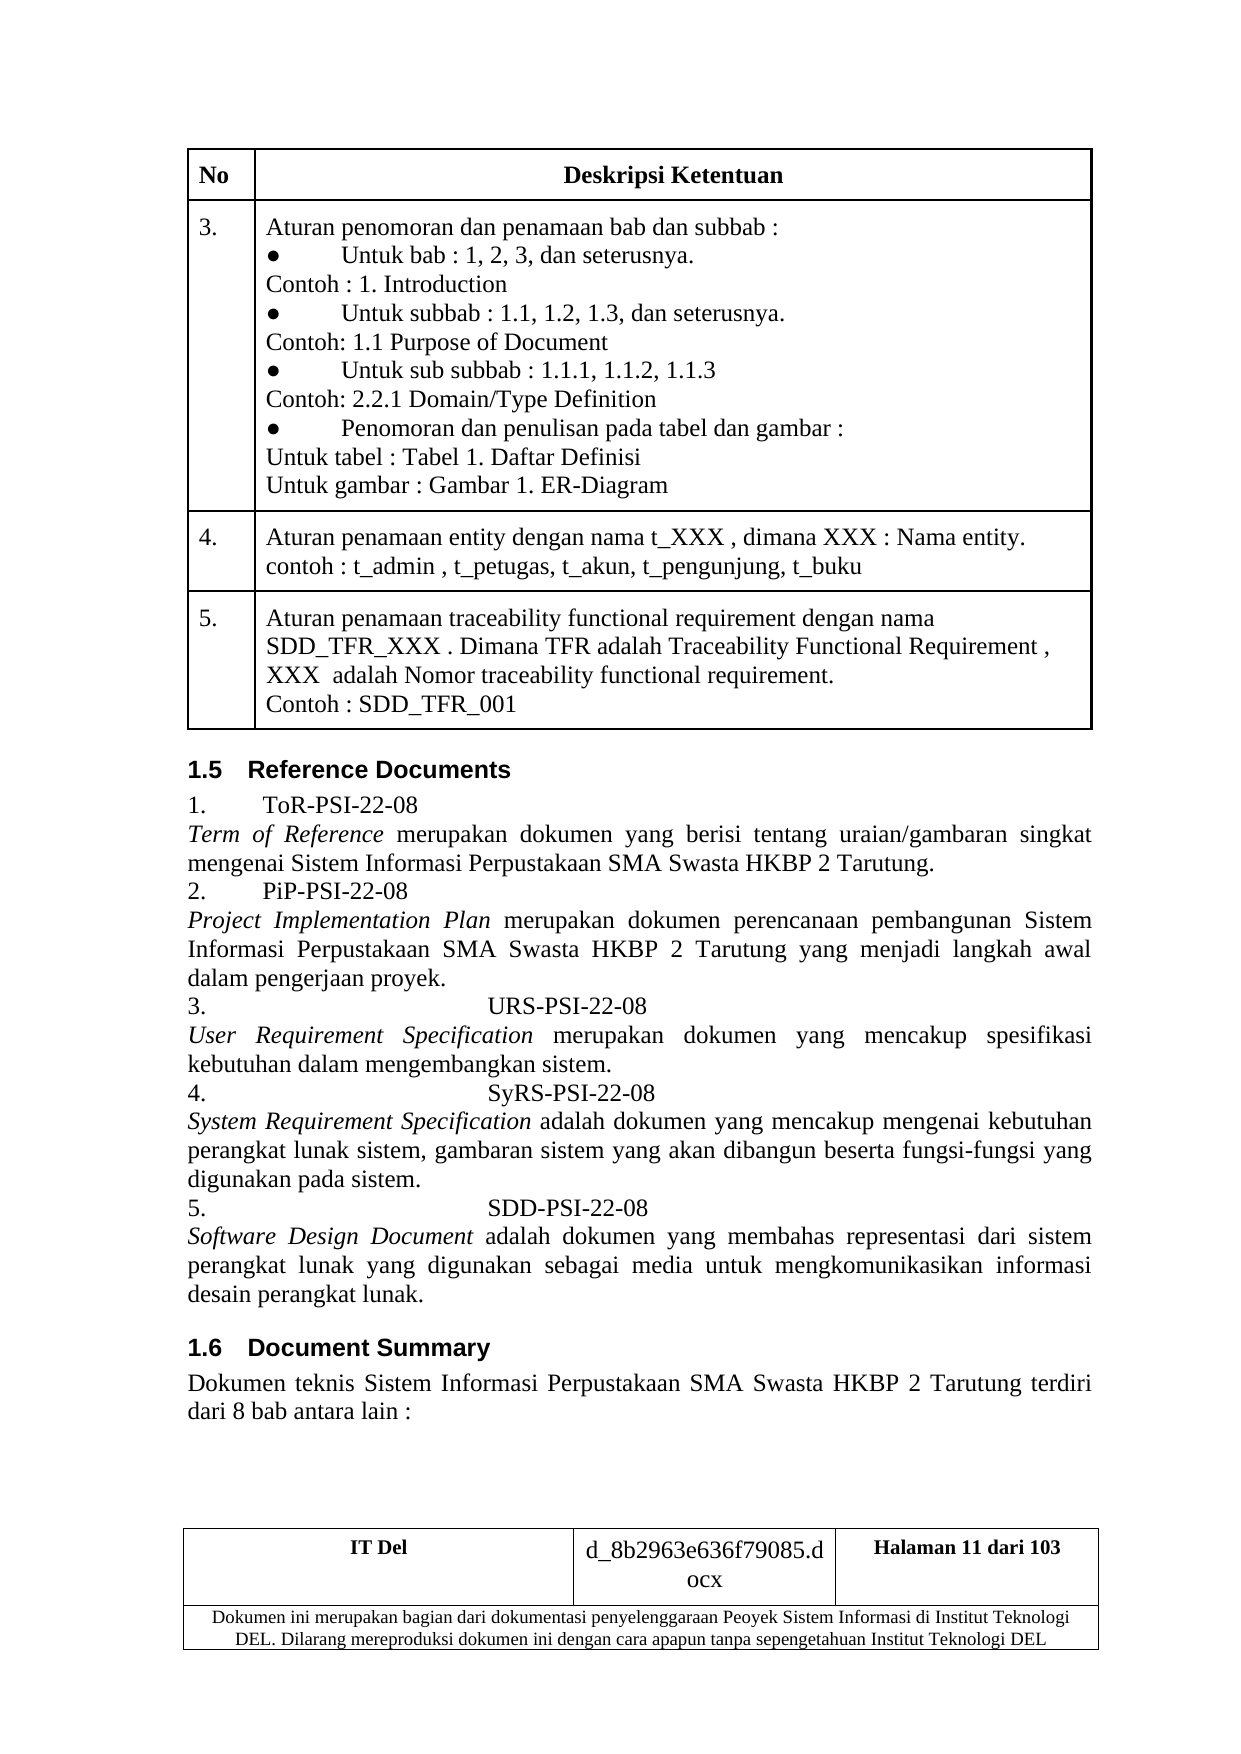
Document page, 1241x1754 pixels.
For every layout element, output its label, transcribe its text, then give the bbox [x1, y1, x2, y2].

table_header Deskripsi Ketentuan [256, 150, 1090, 199]
table_cell Aturan penomoran dan penamaan bab dan subbab : Untuk bab : 1, 2, 3, dan seterusnya. Contoh : 1. Introduction Untuk subbab : 1.1, 1.2, 1.3, dan seterusnya. Contoh: 1.1 Purpose of Document Untuk sub subbab : 1.1.1, 1.1.2, 1.1.3 Contoh: 2.2.1 Domain/Type Definition Penomoran dan penulisan pada tabel dan gambar : Untuk tabel : Tabel 1. Daftar Definisi Untuk gambar : Gambar 1. ER-Diagram [256, 201, 1090, 510]
table_cell 5. [189, 592, 254, 728]
text System Requirement Specification adalah dokumen yang mencakup mengenai kebutuhan perangkat lunak sistem, gambaran sistem yang akan dibangun beserta fungsi-fungsi yang digunakan pada sistem. [187, 1106, 1092, 1193]
list SyRS-PSI-22-08 [187, 1078, 1092, 1106]
table_cell 3. [189, 201, 254, 510]
table_cell 4. [189, 512, 254, 590]
text Software Design Document adalah dokumen yang membahas representasi dari sistem perangkat lunak yang digunakan sebagai media untuk mengkomunikasikan informasi desain perangkat lunak. [187, 1221, 1092, 1308]
table_header No [189, 150, 254, 199]
list ToR-PSI-22-08 [187, 790, 1092, 819]
subtitle Reference Documents [187, 755, 1092, 784]
list PiP-PSI-22-08 [187, 876, 1092, 905]
table_cell Aturan penamaan entity dengan nama t_XXX , dimana XXX : Nama entity. contoh : t_admin , t_petugas, t_akun, t_pengunjung, t_buku [256, 512, 1090, 590]
text Dokumen teknis Sistem Informasi Perpustakaan SMA Swasta HKBP 2 Tarutung terdiri dari 8 bab antara lain : [187, 1368, 1092, 1425]
text User Requirement Specification merupakan dokumen yang mencakup spesifikasi kebutuhan dalam mengembangkan sistem. [187, 1020, 1092, 1078]
text Project Implementation Plan merupakan dokumen perencanaan pembangunan Sistem Informasi Perpustakaan SMA Swasta HKBP 2 Tarutung yang menjadi langkah awal dalam pengerjaan proyek. [187, 905, 1092, 991]
list SDD-PSI-22-08 [187, 1193, 1092, 1221]
subtitle Document Summary [187, 1333, 1092, 1361]
table_cell Aturan penamaan traceability functional requirement dengan nama SDD_TFR_XXX . Dimana TFR adalah Traceability Functional Requirement , XXX adalah Nomor traceability functional requirement. Contoh : SDD_TFR_001 [256, 592, 1090, 728]
text Term of Reference merupakan dokumen yang berisi tentang uraian/gambaran singkat mengenai Sistem Informasi Perpustakaan SMA Swasta HKBP 2 Tarutung. [187, 819, 1092, 876]
list URS-PSI-22-08 [187, 991, 1092, 1020]
